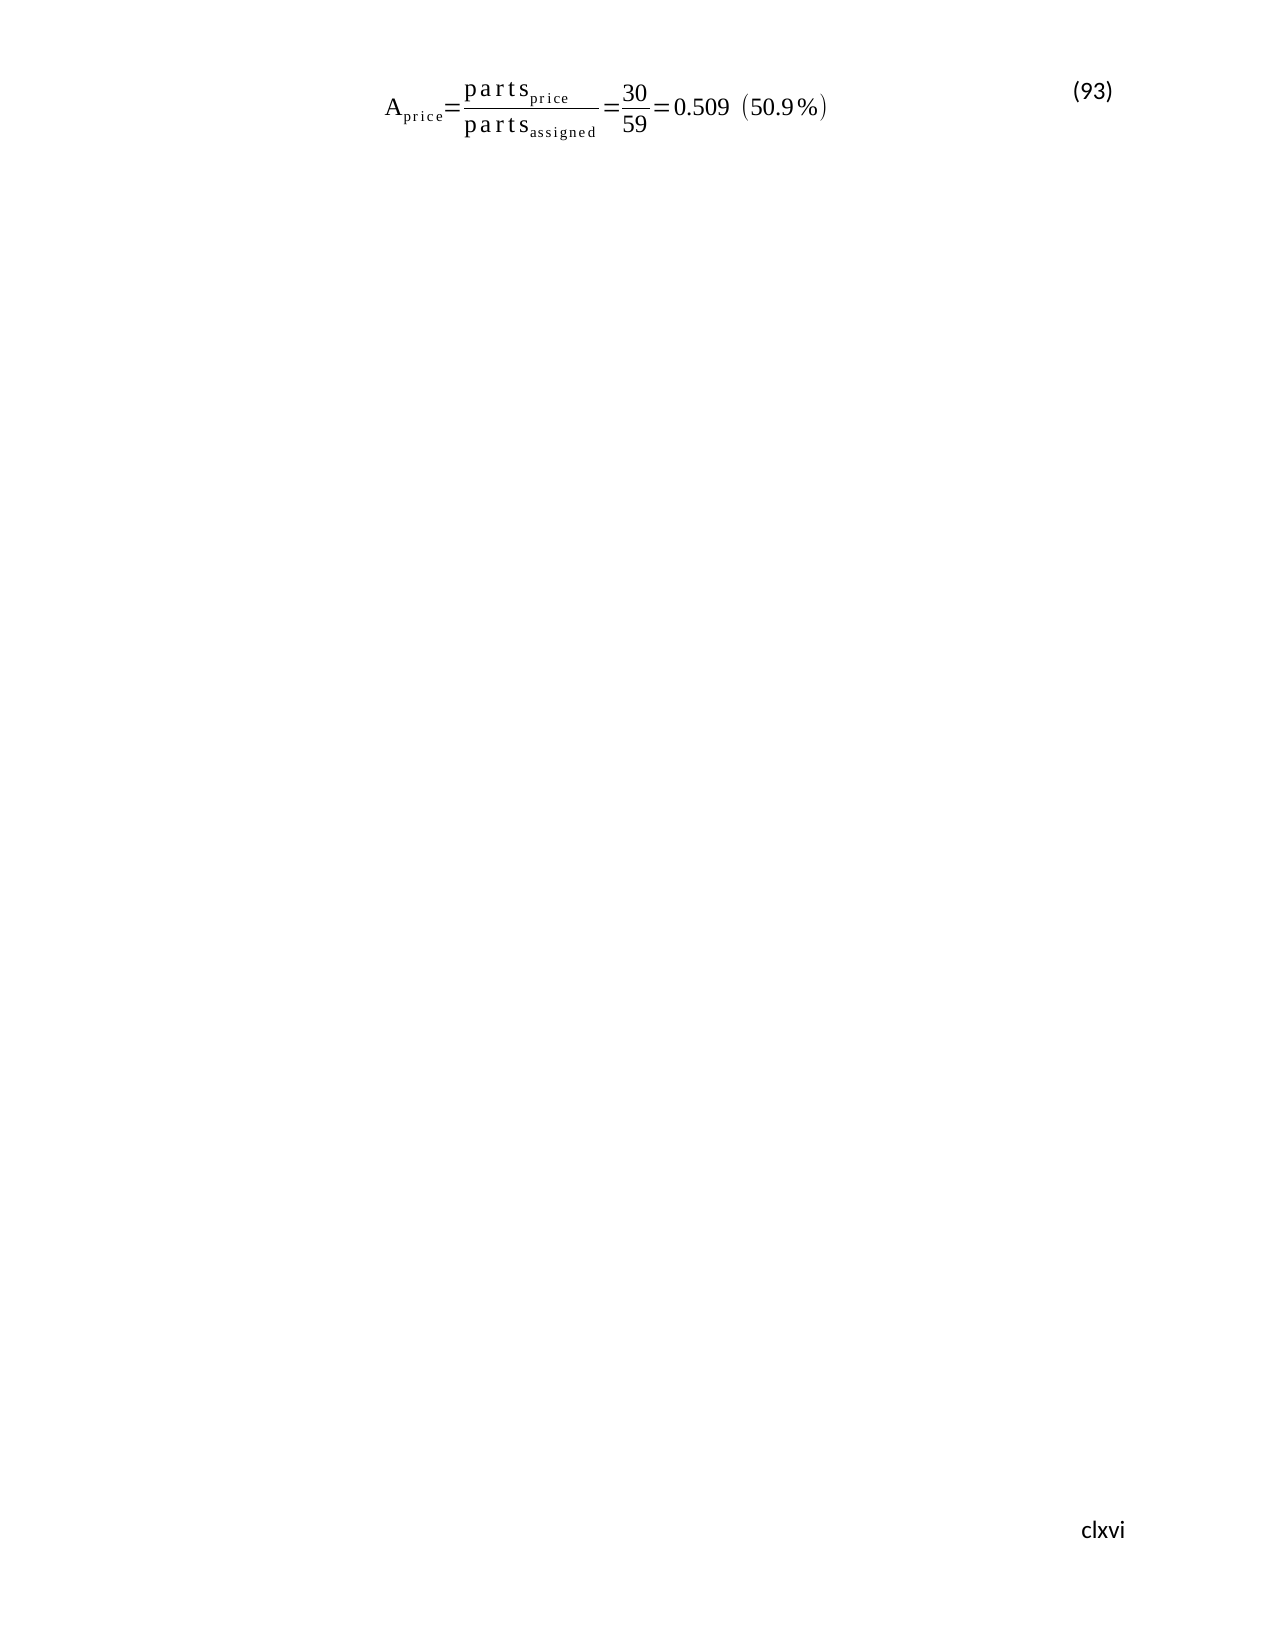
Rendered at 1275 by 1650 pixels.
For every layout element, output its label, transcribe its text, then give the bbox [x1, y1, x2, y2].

table_header (93) [1061, 75, 1147, 156]
table_header [150, 75, 1061, 156]
